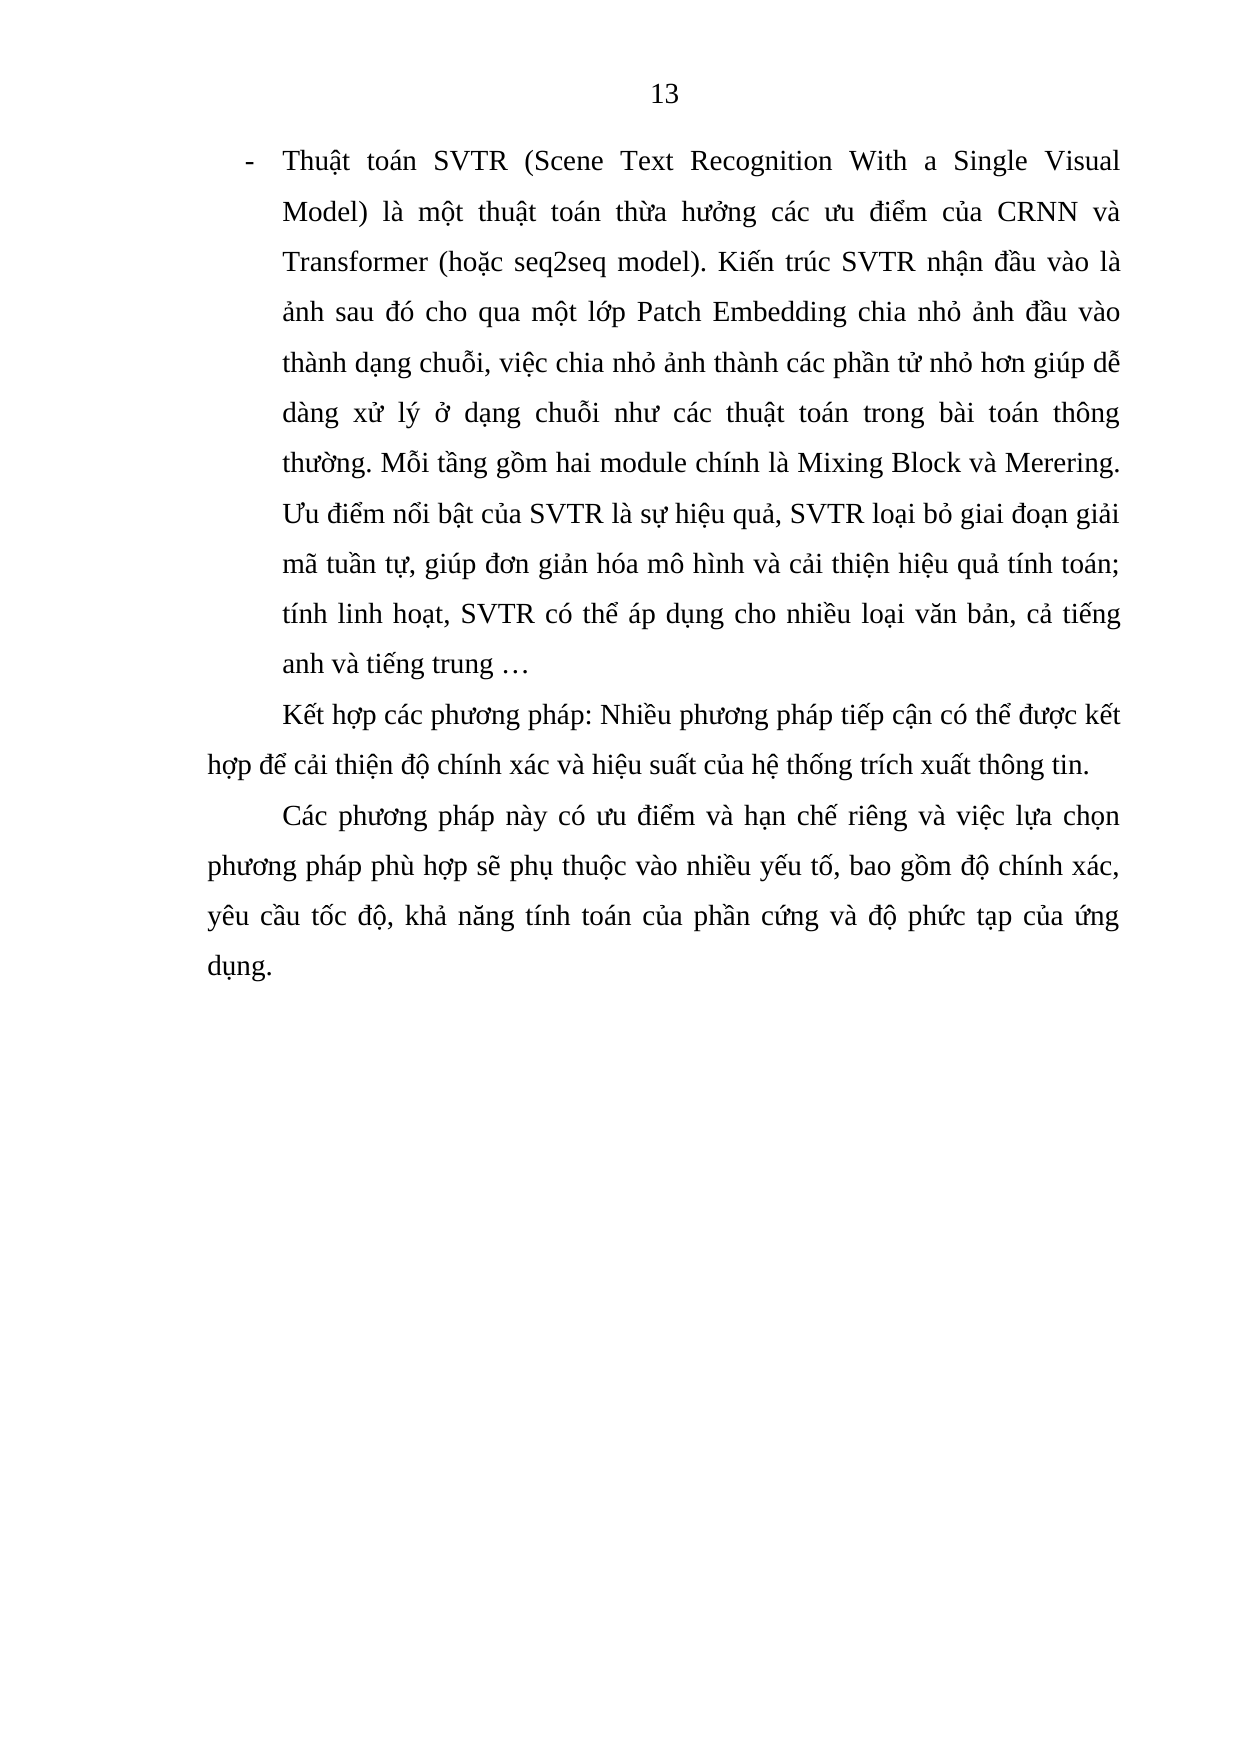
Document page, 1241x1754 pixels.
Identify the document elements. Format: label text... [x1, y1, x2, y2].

list Thuật toán SVTR (Scene Text Recognition With a Single Visual Model) là một thuật toán thừa hưởng các ưu điểm của CRNN và Transformer (hoặc seq2seq model). Kiến trúc SVTR nhận đầu vào là ảnh sau đó cho qua một lớp Patch Embedding chia nhỏ ảnh đầu vào thành dạng chuỗi, việc chia nhỏ ảnh thành các phần tử nhỏ hơn giúp dễ dàng xử lý ở dạng chuỗi như các thuật toán trong bài toán thông thường. Mỗi tầng gồm hai module chính là Mixing Block và Merering. Ưu điểm nổi bật của SVTR là sự hiệu quả, SVTR loại bỏ giai đoạn giải mã tuần tự, giúp đơn giản hóa mô hình và cải thiện hiệu quả tính toán; tính linh hoạt, SVTR có thể áp dụng cho nhiều loại văn bản, cả tiếng anh và tiếng trung … [244, 143, 1122, 680]
text Kết hợp các phương pháp: Nhiều phương pháp tiếp cận có thể được kết hợp để cải thiện độ chính xác và hiệu suất của hệ thống trích xuất thông tin. [207, 697, 1122, 781]
text Các phương pháp này có ưu điểm và hạn chế riêng và việc lựa chọn phương pháp phù hợp sẽ phụ thuộc vào nhiều yếu tố, bao gồm độ chính xác, yêu cầu tốc độ, khả năng tính toán của phần cứng và độ phức tạp của ứng dụng. [207, 798, 1122, 982]
